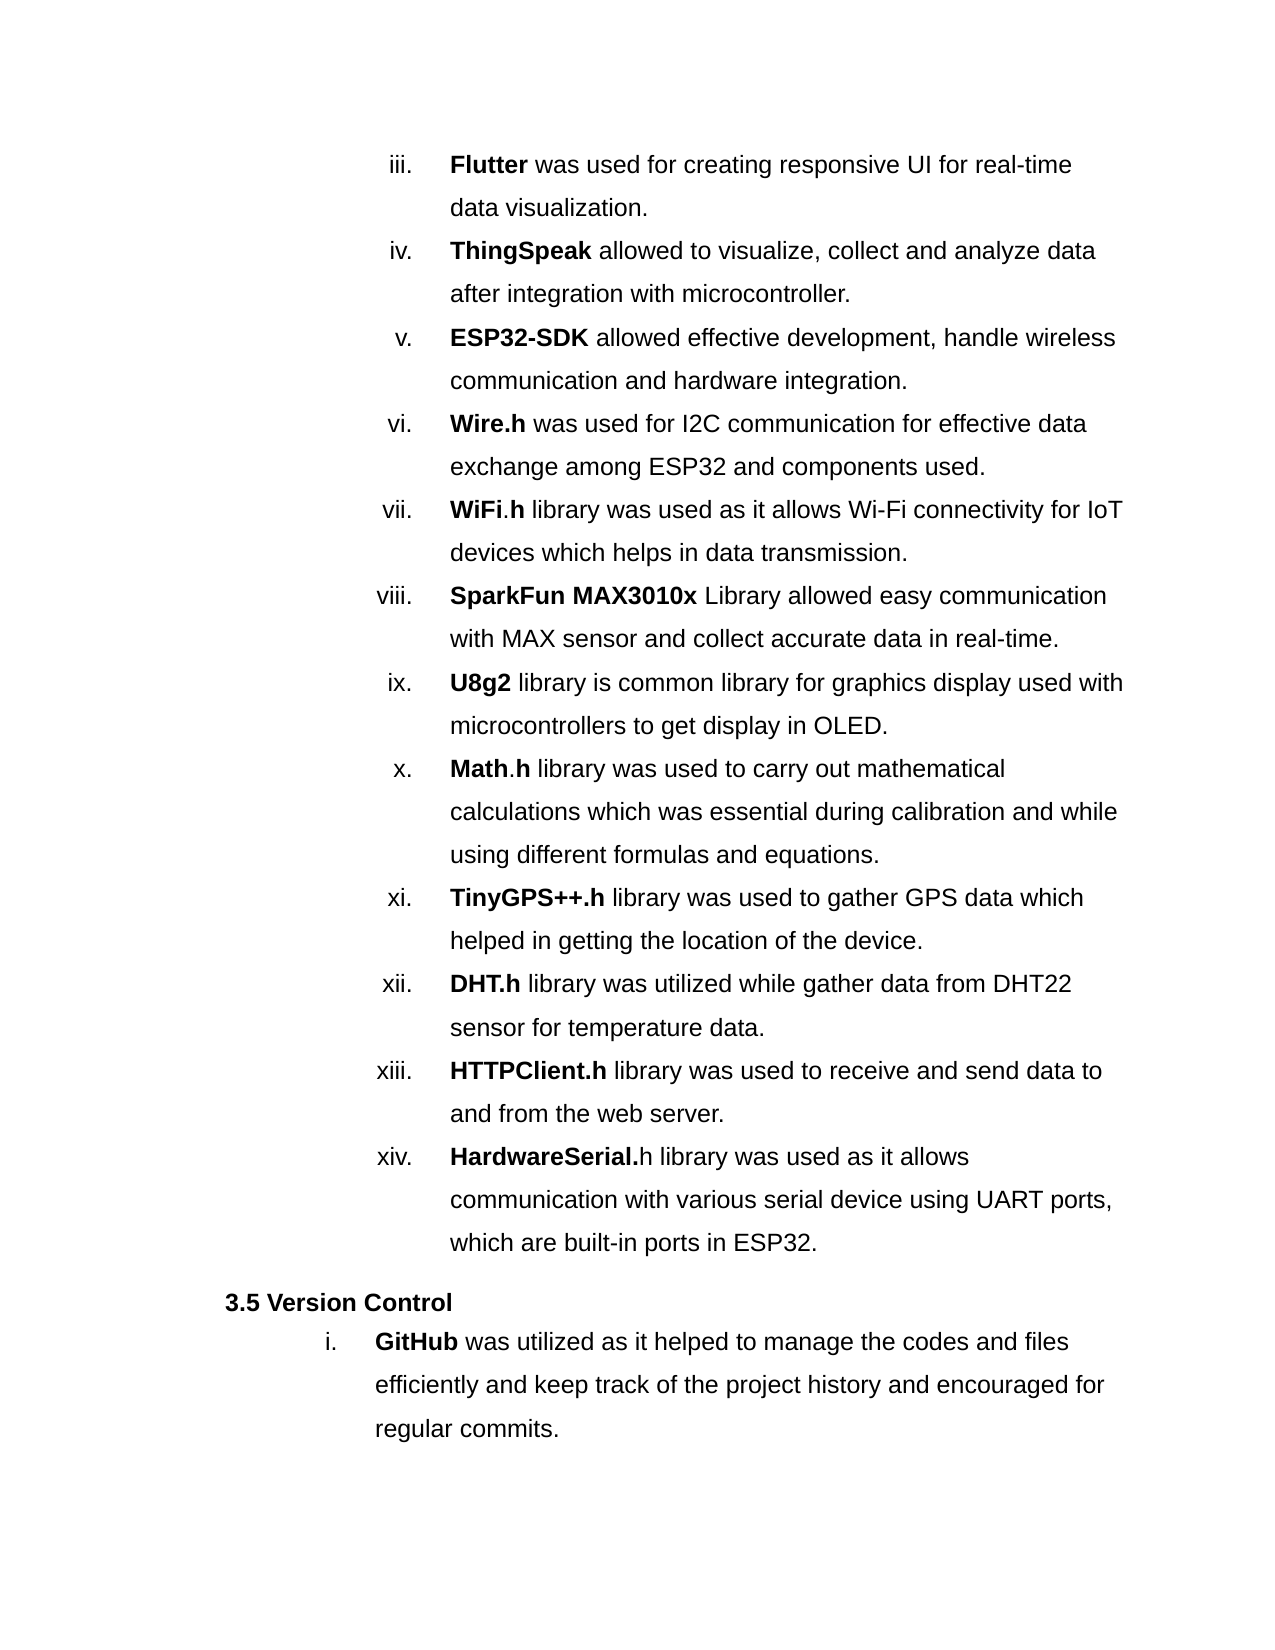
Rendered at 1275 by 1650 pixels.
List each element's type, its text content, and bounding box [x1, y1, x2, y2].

list WiFi.h library was used as it allows Wi-Fi connectivity for IoT devices which helps in data transmission. [412, 495, 1125, 567]
list HTTPClient.h library was used to receive and send data to and from the web server. [412, 1056, 1125, 1127]
list Flutter was used for creating responsive UI for real-time data visualization. [412, 150, 1125, 222]
list ESP32-SDK allowed effective development, handle wireless communication and hardware integration. [412, 322, 1125, 394]
list TinyGPS++.h library was used to gather GPS data which helped in getting the location of the device. [412, 883, 1125, 955]
list ThingSpeak allowed to visualize, collect and analyze data after integration with microcontroller. [412, 236, 1125, 308]
list SparkFun MAX3010x Library allowed easy communication with MAX sensor and collect accurate data in real-time. [412, 581, 1125, 653]
list Wire.h was used for I2C communication for effective data exchange among ESP32 and components used. [412, 409, 1125, 481]
list GitHub was utilized as it helped to manage the codes and files efficiently and keep track of the project history and encouraged for regular commits. [337, 1327, 1125, 1442]
list U8g2 library is common library for graphics display used with microcontrollers to get display in OLED. [412, 667, 1125, 739]
list HardwareSerial.h library was used as it allows communication with various serial device using UART ports, which are built-in ports in ESP32. [412, 1142, 1125, 1257]
list Math.h library was used to carry out mathematical calculations which was essential during calibration and while using different formulas and equations. [412, 754, 1125, 869]
subtitle 3.5 Version Control [225, 1288, 1125, 1317]
list DHT.h library was utilized while gather data from DHT22 sensor for temperature data. [412, 969, 1125, 1041]
